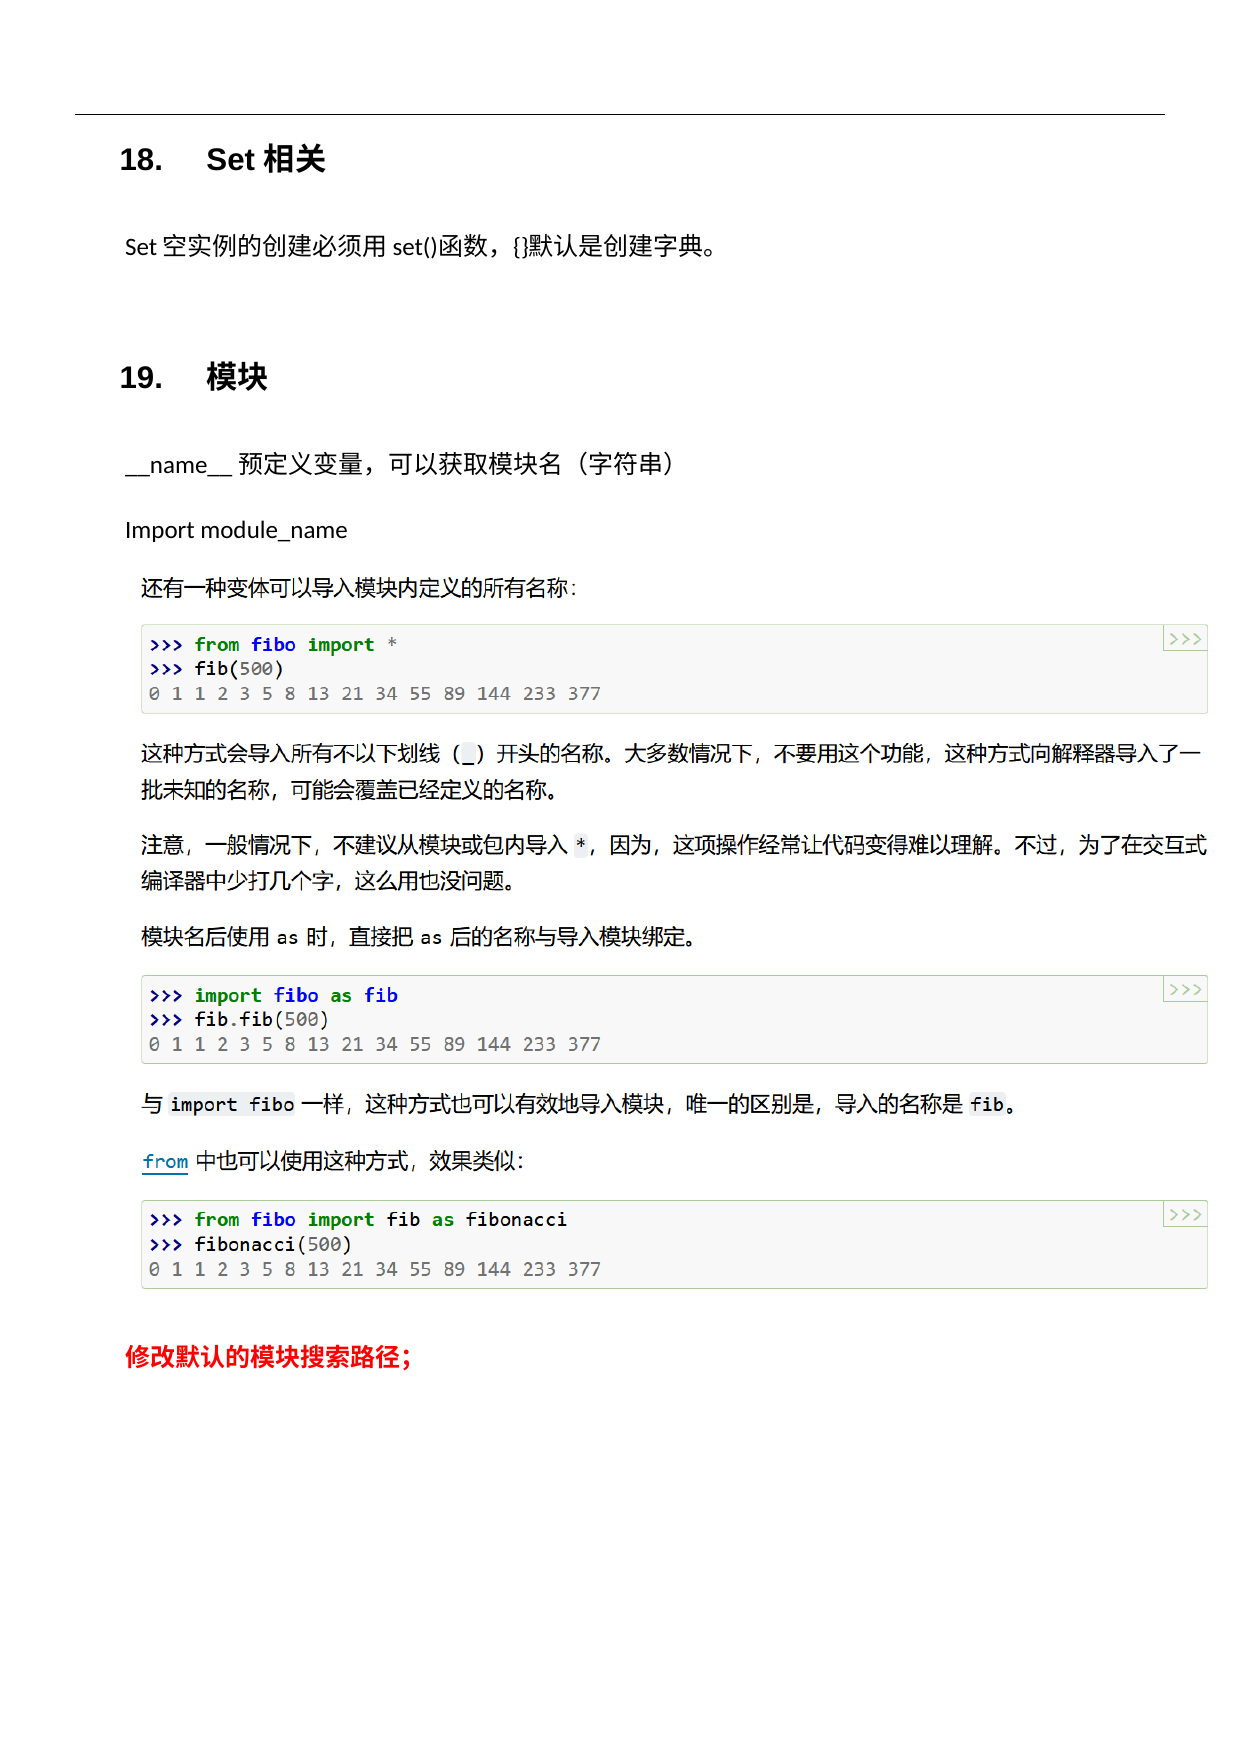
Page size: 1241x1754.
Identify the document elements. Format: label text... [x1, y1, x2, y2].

text Import module_name [75, 513, 1165, 546]
subtitle Set 相关 [119, 124, 1165, 189]
text __name__ 预定义变量，可以获取模块名（字符串） [75, 430, 1165, 495]
subtitle 模块 [119, 342, 1165, 407]
text 修改默认的模块搜索路径； [75, 1323, 1165, 1388]
text Set空实例的创建必须用set()函数，{}默认是创建字典。 [75, 212, 1165, 277]
